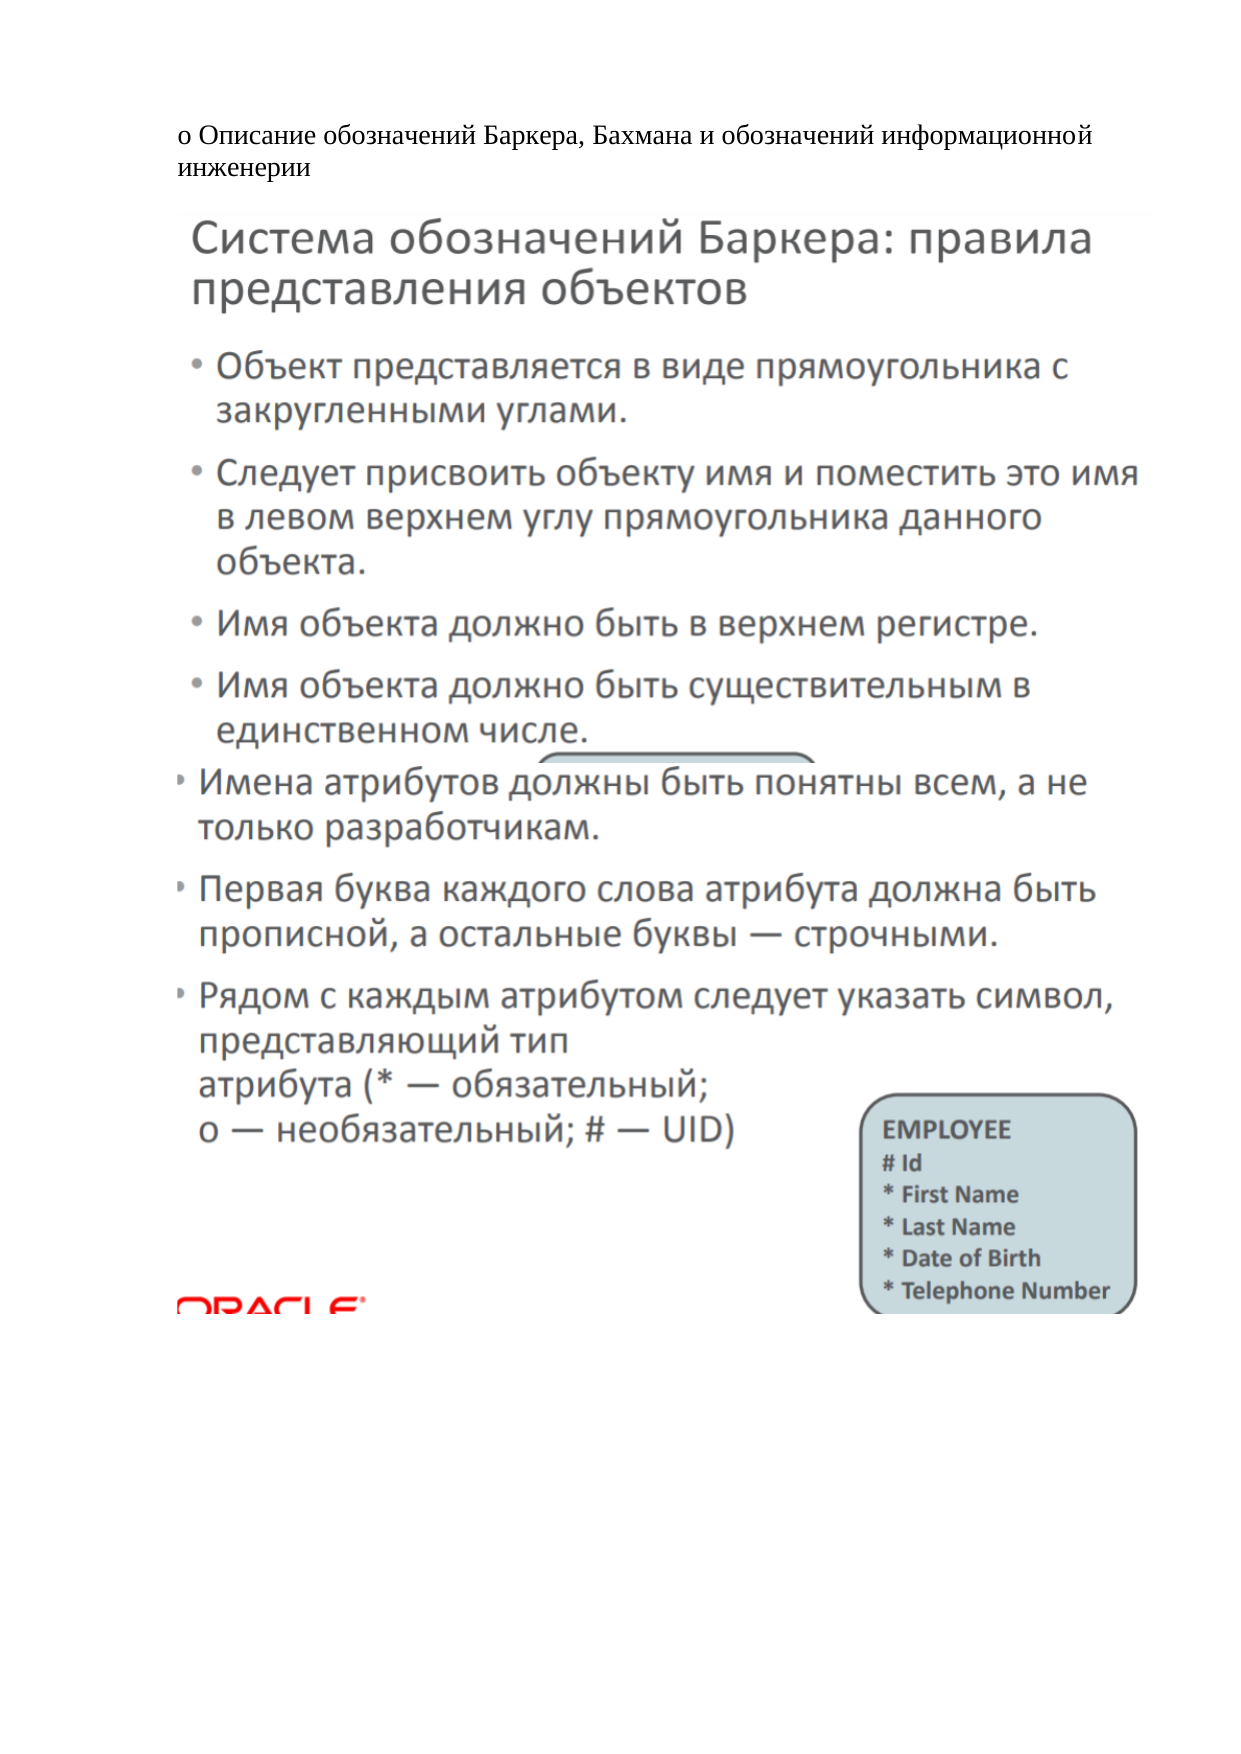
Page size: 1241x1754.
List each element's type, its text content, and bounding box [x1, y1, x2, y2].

picture [177, 212, 1152, 1314]
text o Описание обозначений Баркера, Бахмана и обозначений информационной инженерии [177, 118, 1152, 183]
